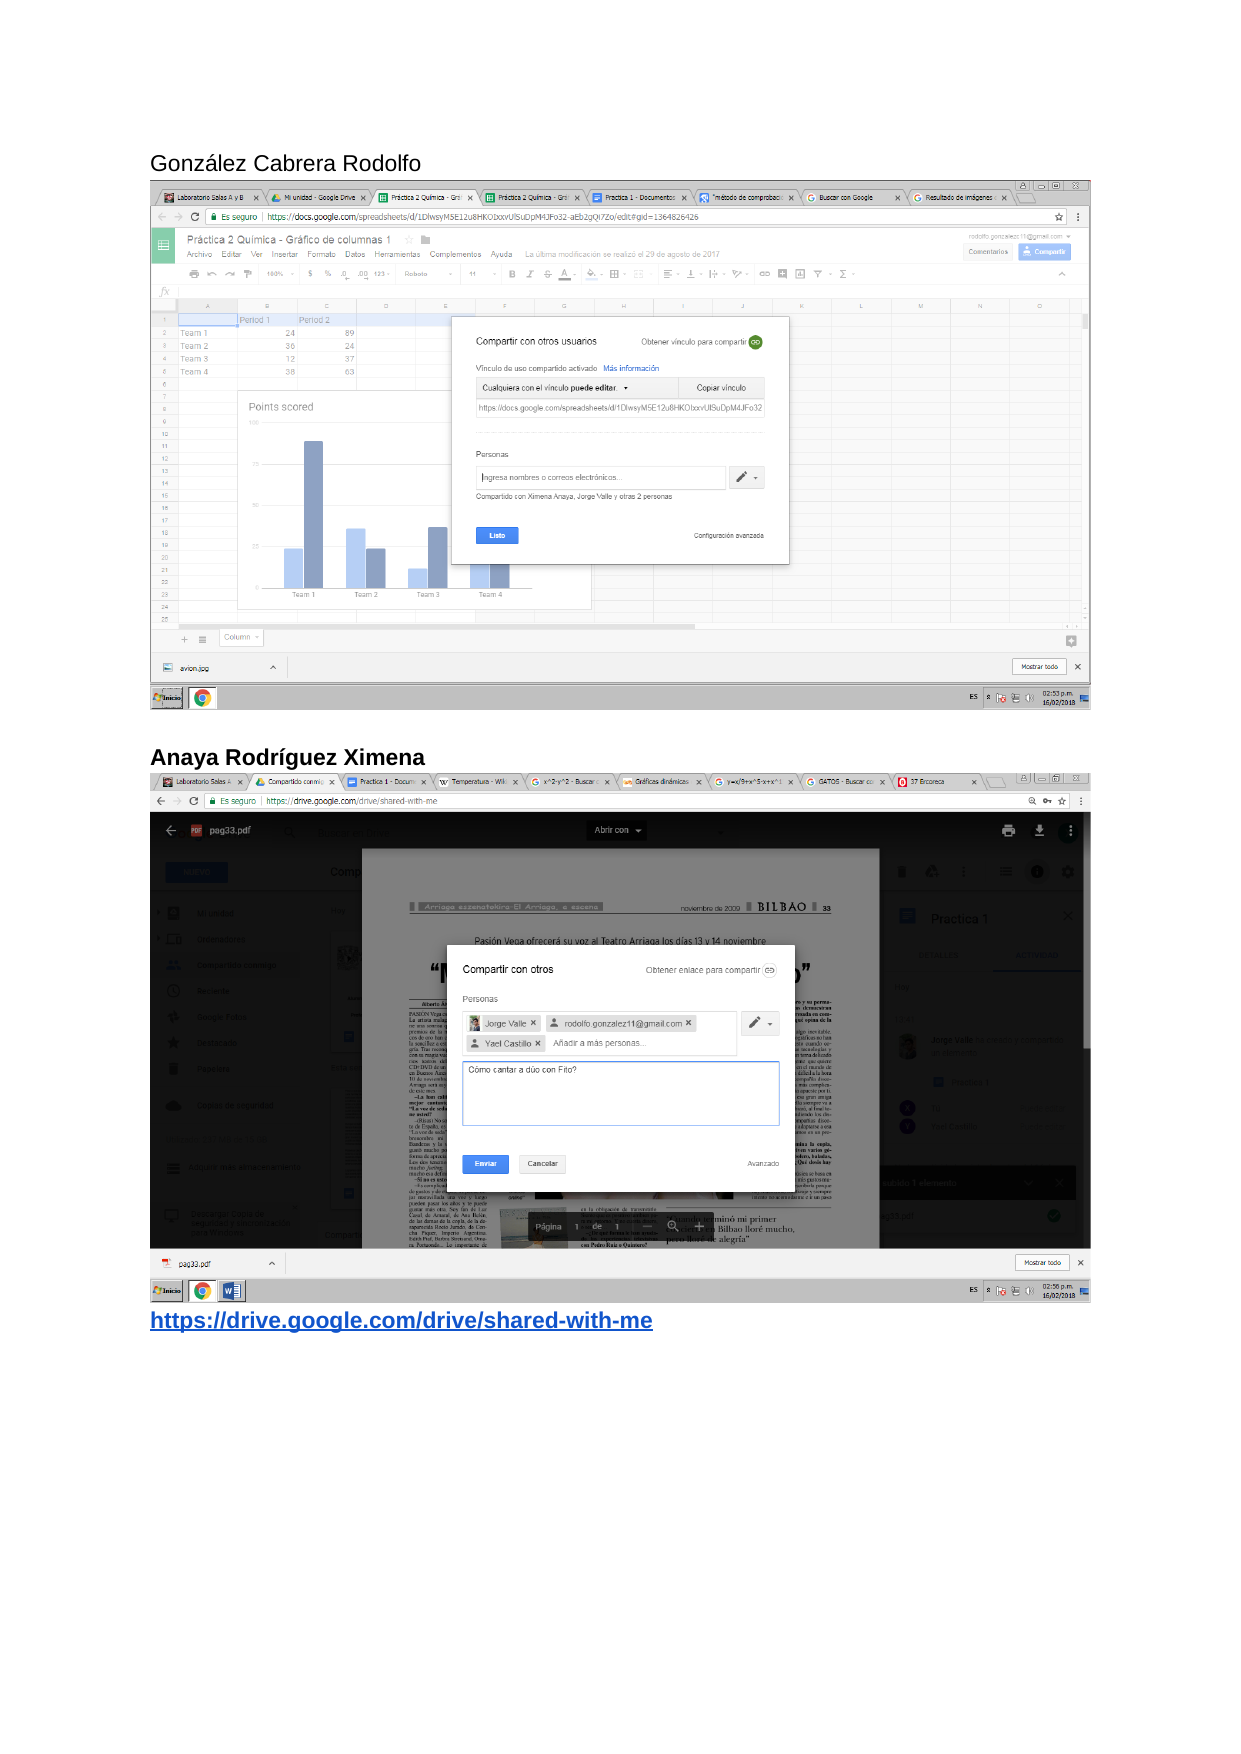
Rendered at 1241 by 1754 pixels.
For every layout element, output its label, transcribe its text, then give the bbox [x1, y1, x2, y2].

picture [150, 180, 1091, 710]
picture [150, 773, 1091, 1303]
text https://drive.google.com/drive/shared-with-me [150, 1307, 1090, 1333]
text Anaya Rodríguez Ximena [150, 743, 1090, 770]
text González Cabrera Rodolfo [150, 150, 1090, 176]
